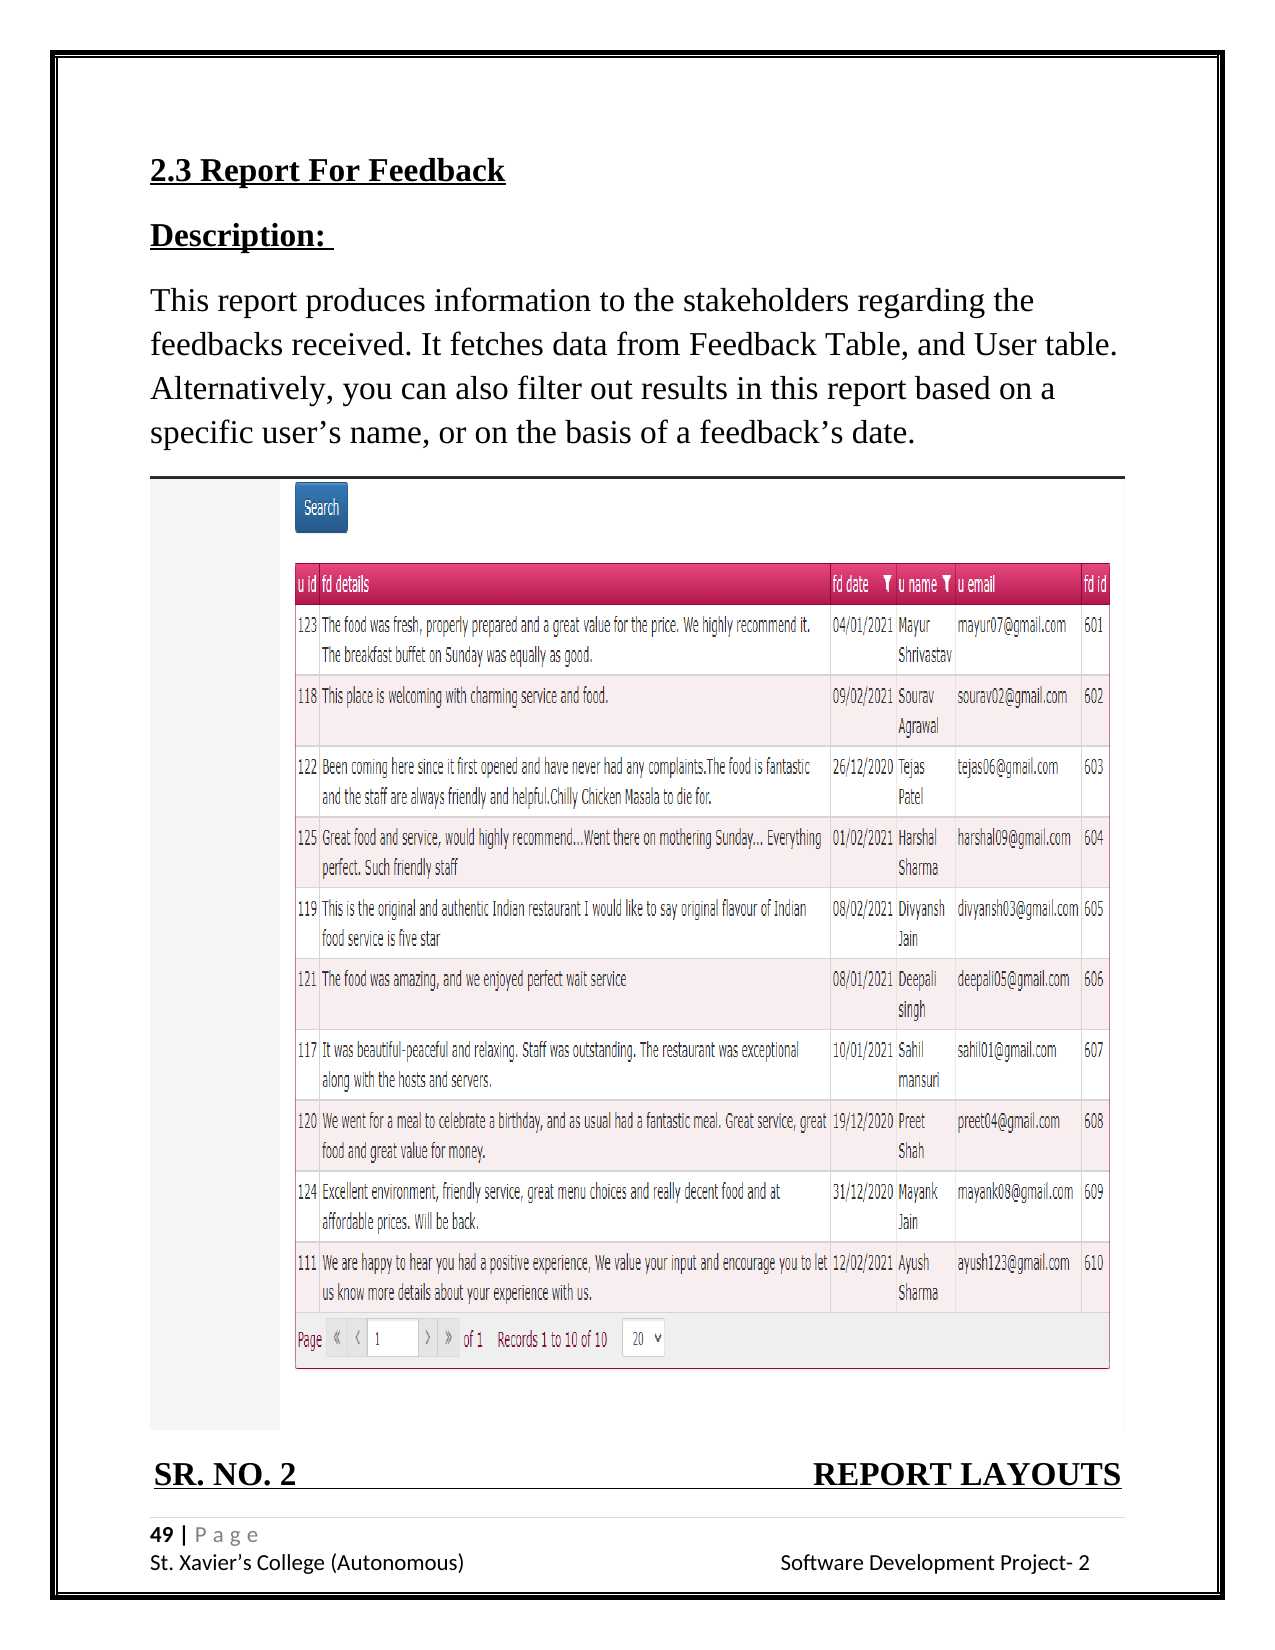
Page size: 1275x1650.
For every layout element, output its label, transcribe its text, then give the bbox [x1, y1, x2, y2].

text SR. NO. 2 REPORT LAYOUTS [150, 1454, 1125, 1493]
picture [150, 476, 1125, 1430]
text Description: [150, 215, 1125, 253]
text This report produces information to the stakeholders regarding the feedbacks received. It fetches data from Feedback Table, and User table. Alternatively, you can also filter out results in this report based on a specific user’s name, or on the basis of a feedback’s date. [150, 280, 1125, 450]
text 2.3 Report For Feedback [150, 150, 1125, 188]
